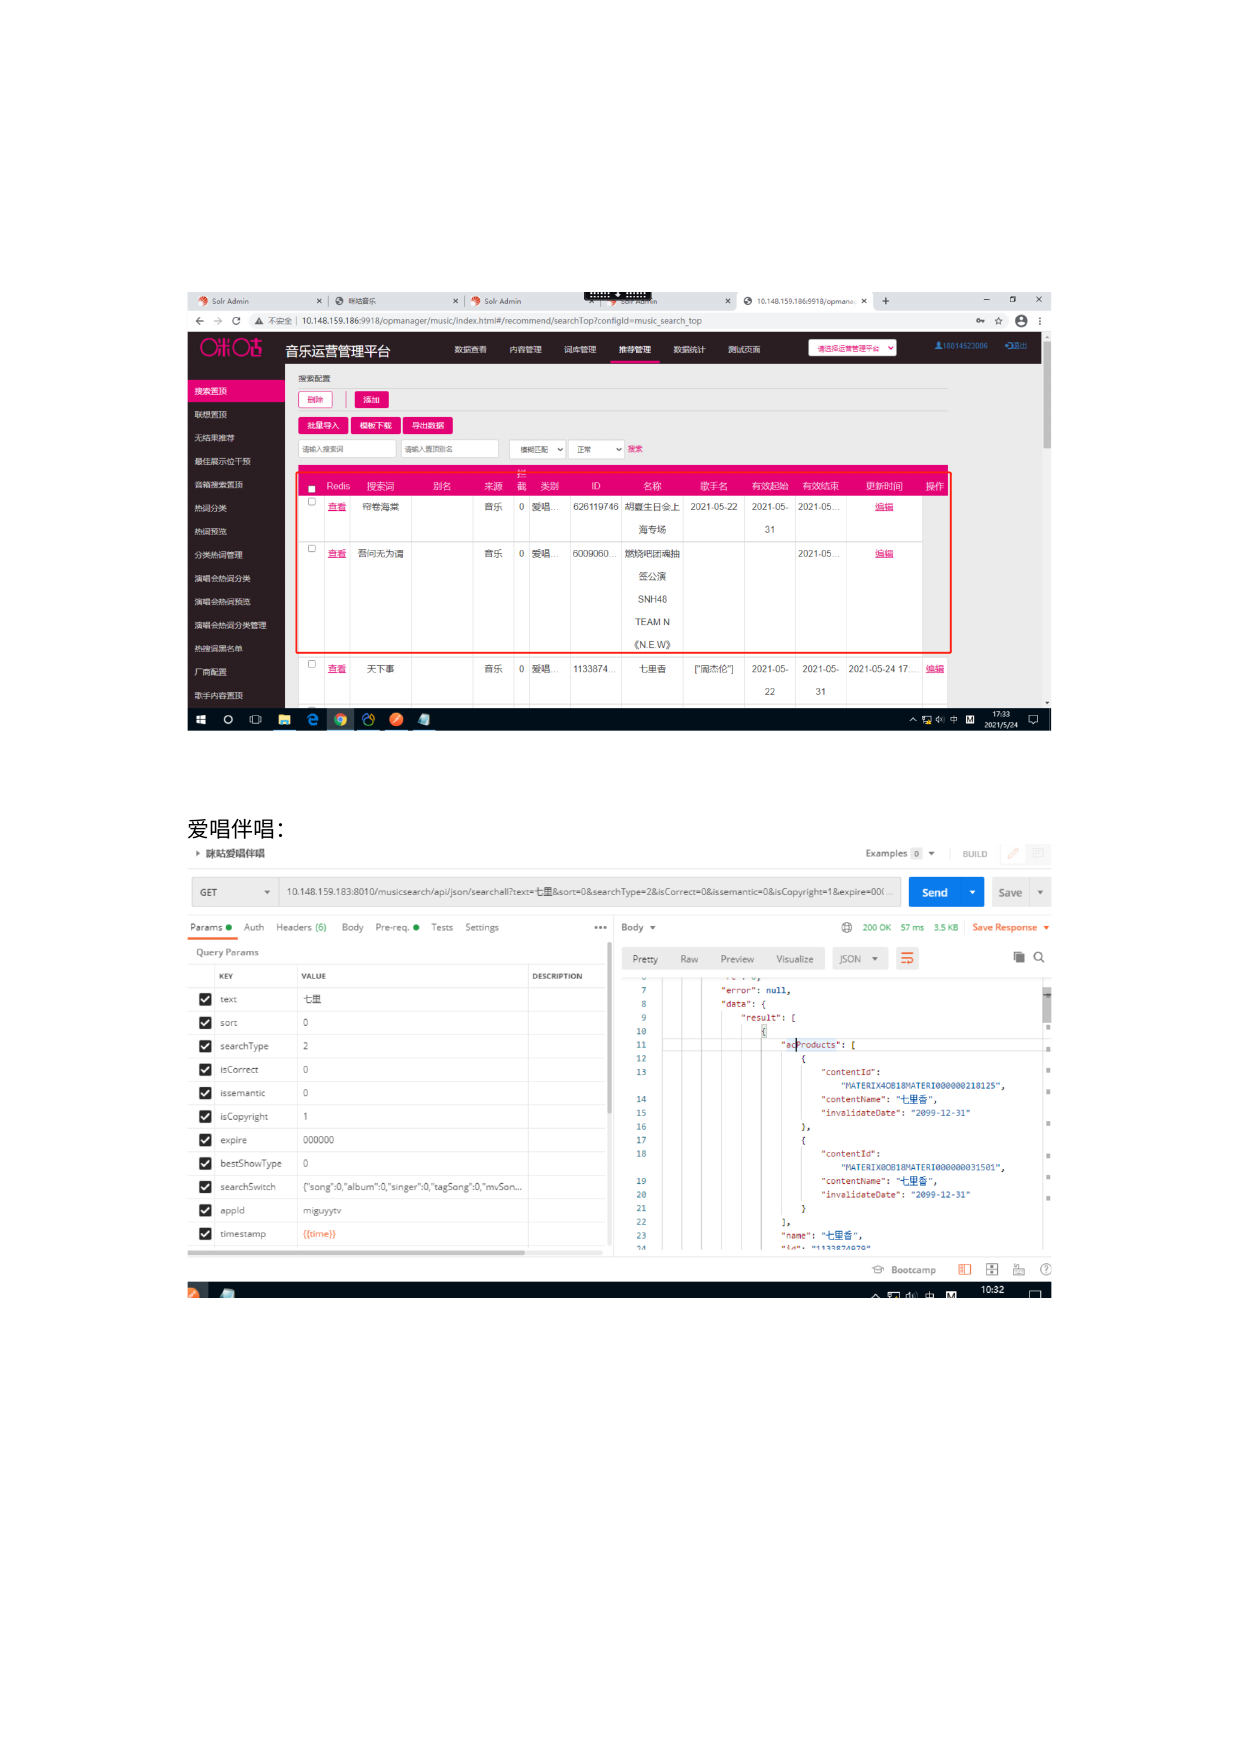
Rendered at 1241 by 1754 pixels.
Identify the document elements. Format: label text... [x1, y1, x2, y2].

picture [187, 844, 1052, 1298]
picture [187, 292, 1052, 731]
text 爱唱伴唱： [187, 812, 1053, 844]
